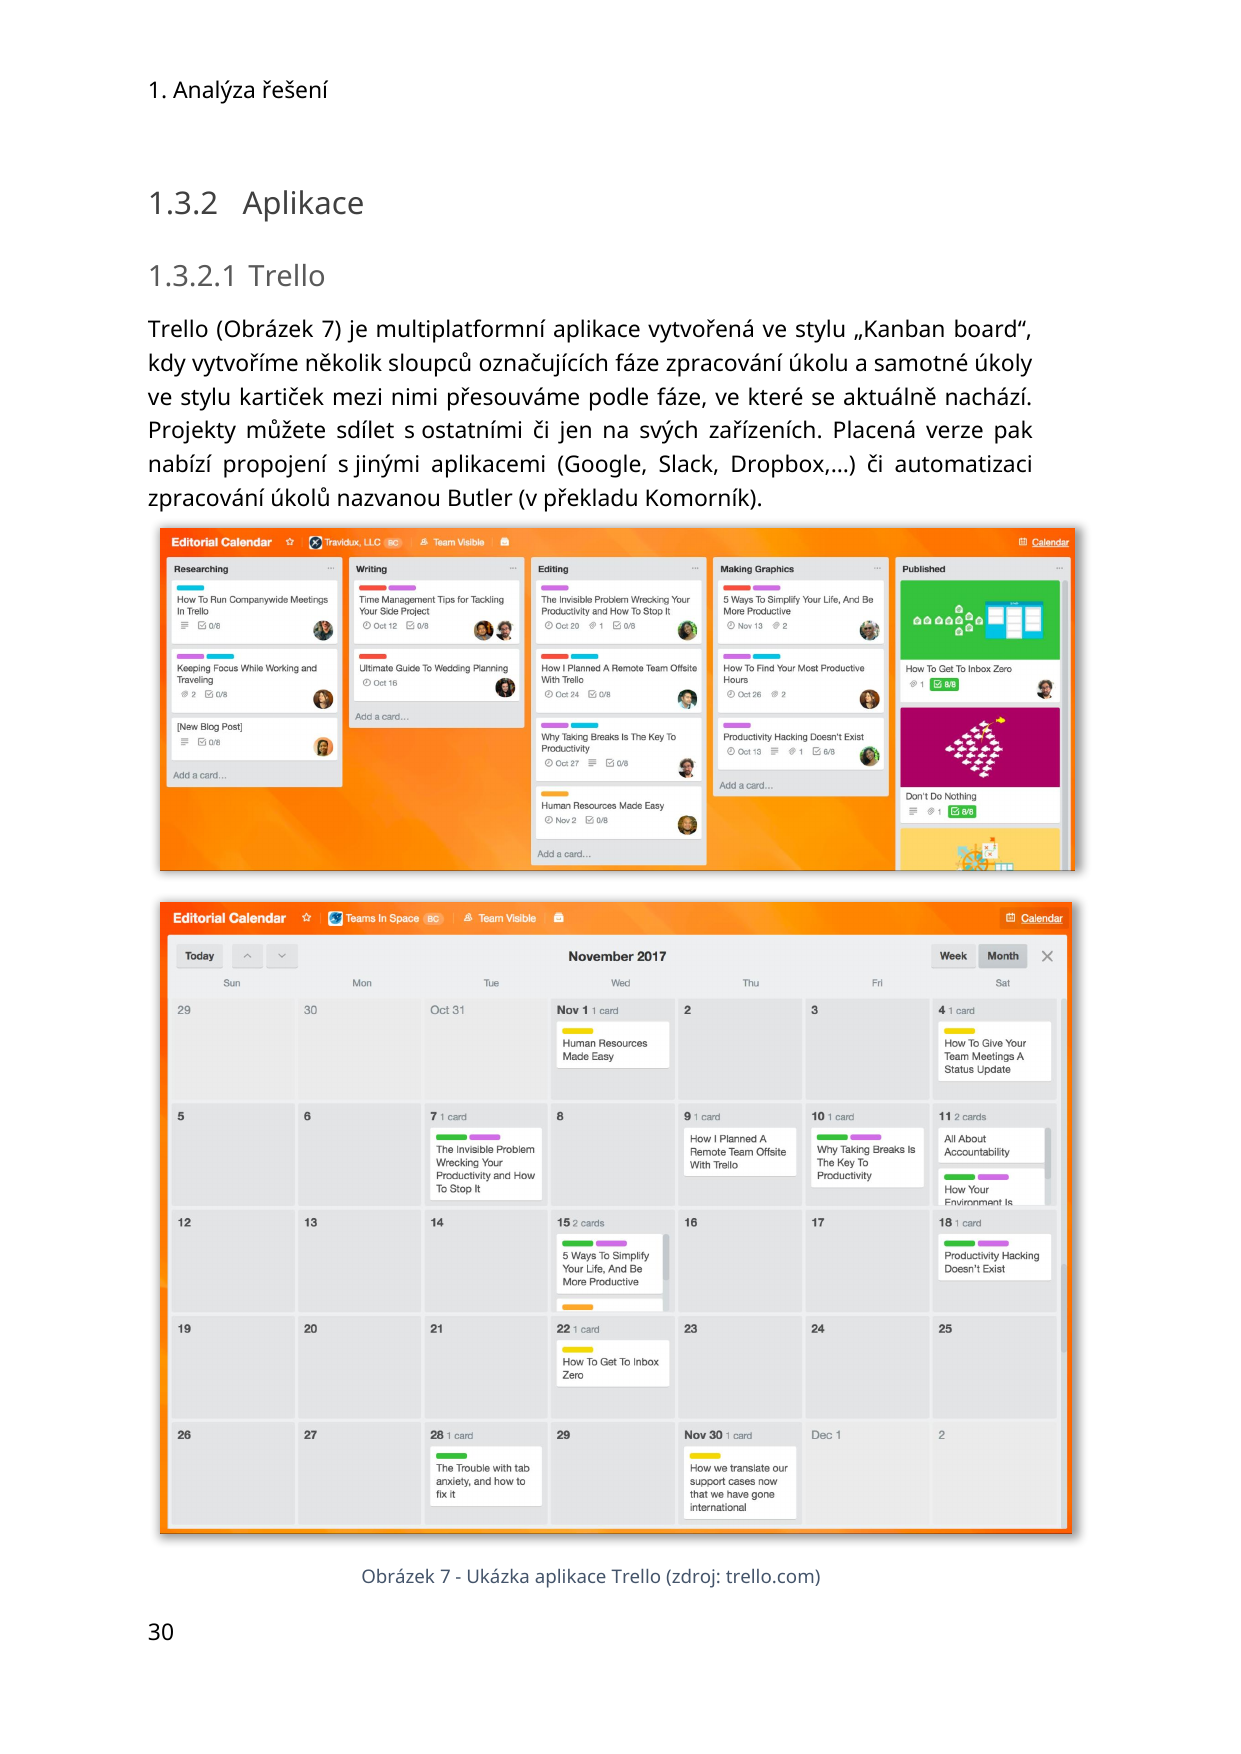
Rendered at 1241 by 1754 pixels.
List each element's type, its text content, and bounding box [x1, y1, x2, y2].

subtitle Aplikace [148, 181, 1033, 224]
text Trello (Obrázek 7) je multiplatformní aplikace vytvořená ve stylu „Kanban board“, kdy vytvoříme několik sloupců označujících fáze zpracování úkolu a samotné úkoly ve stylu kartiček mezi nimi přesouváme podle fáze, ve které se aktuálně nachází. Projekty můžete sdílet s ostatními či jen na svých zařízeních. Placená verze pak nabízí propojení s jinými aplikacemi (Google, Slack, Dropbox,…) či automatizaci zpracování úkolů nazvanou Butler (v překladu Komorník). [148, 313, 1033, 513]
picture [160, 528, 1075, 871]
picture [160, 902, 1072, 1534]
text Obrázek 7 - Ukázka aplikace Trello (zdroj: trello.com) [148, 1564, 1033, 1589]
subtitle Trello [148, 255, 1033, 295]
